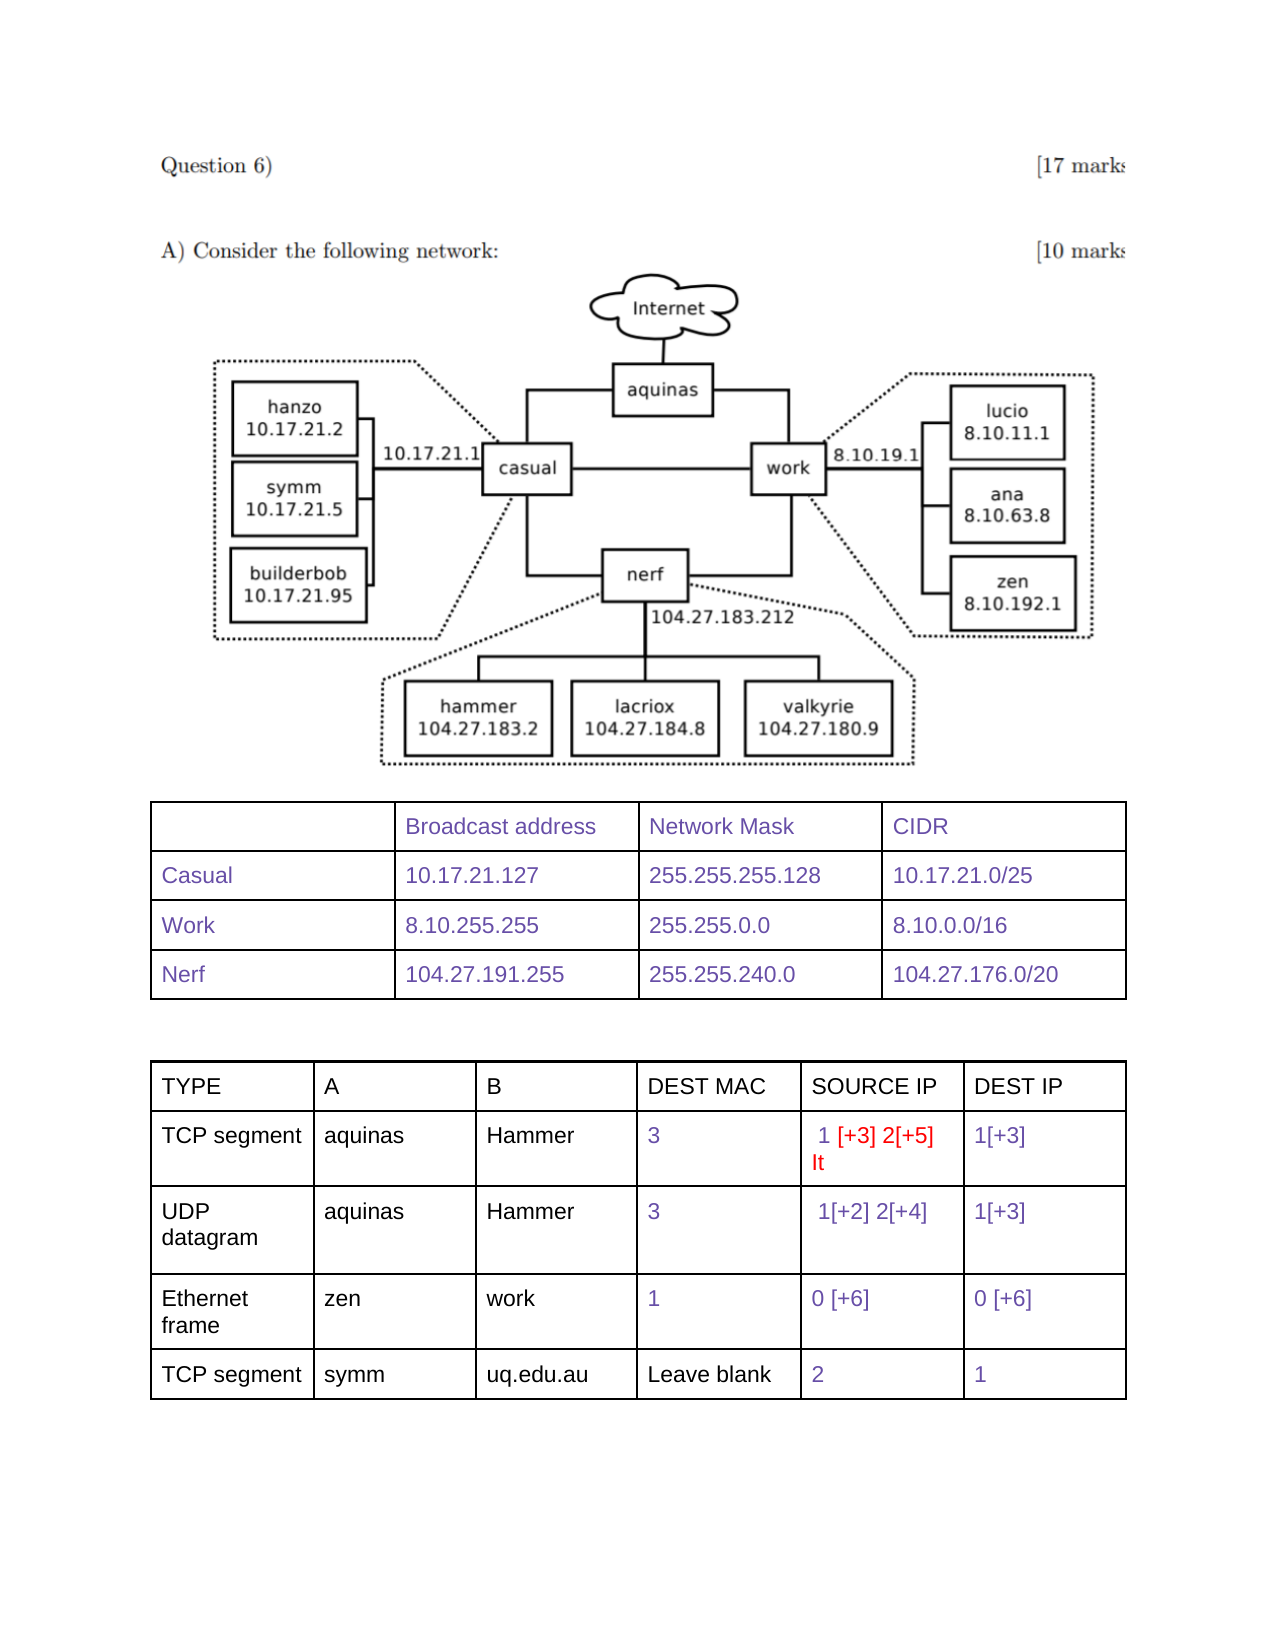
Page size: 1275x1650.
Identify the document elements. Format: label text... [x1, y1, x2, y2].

table_header CIDR [883, 803, 1125, 850]
table_cell 8.10.0.0/16 [883, 901, 1125, 948]
table_cell zen [315, 1275, 475, 1348]
table_cell symm [315, 1350, 475, 1398]
table_cell 1[+2] 2[+4] [802, 1187, 963, 1273]
table_cell uq.edu.au [477, 1350, 636, 1398]
table_header TYPE [152, 1063, 313, 1109]
table_cell 255.255.255.128 [640, 852, 881, 899]
table_cell 1[+3] [965, 1112, 1125, 1185]
picture [150, 150, 1125, 767]
table_cell UDP datagram [152, 1187, 313, 1273]
table_cell Hammer [477, 1112, 636, 1185]
table_header Broadcast address [396, 803, 638, 850]
table_cell 8.10.255.255 [396, 901, 638, 948]
table_cell 104.27.176.0/20 [883, 951, 1125, 998]
table_cell 3 [638, 1187, 800, 1273]
table_cell work [477, 1275, 636, 1348]
table_cell 0 [+6] [965, 1275, 1125, 1348]
table_cell 10.17.21.0/25 [883, 852, 1125, 899]
table_header SOURCE IP [802, 1063, 963, 1109]
table_cell 3 [638, 1112, 800, 1185]
table_cell 1 [638, 1275, 800, 1348]
table_header B [477, 1063, 636, 1109]
table_cell Nerf [152, 951, 394, 998]
table_cell Casual [152, 852, 394, 899]
table_cell 0 [+6] [802, 1275, 963, 1348]
table_header DEST IP [965, 1063, 1125, 1109]
table_cell Ethernet frame [152, 1275, 313, 1348]
table_cell 255.255.0.0 [640, 901, 881, 948]
table_cell 255.255.240.0 [640, 951, 881, 998]
table_cell Hammer [477, 1187, 636, 1273]
table_cell 1 [+3] 2[+5] It [802, 1112, 963, 1185]
table_cell 104.27.191.255 [396, 951, 638, 998]
table_cell 1 [965, 1350, 1125, 1398]
table_header DEST MAC [638, 1063, 800, 1109]
table_cell aquinas [315, 1187, 475, 1273]
table_cell 10.17.21.127 [396, 852, 638, 899]
table_header [152, 803, 394, 850]
table_cell 1[+3] [965, 1187, 1125, 1273]
table_cell Work [152, 901, 394, 948]
table_header A [315, 1063, 475, 1109]
table_cell TCP segment [152, 1112, 313, 1185]
table_cell aquinas [315, 1112, 475, 1185]
table_cell 2 [802, 1350, 963, 1398]
table_cell TCP segment [152, 1350, 313, 1398]
table_cell Leave blank [638, 1350, 800, 1398]
table_header Network Mask [640, 803, 881, 850]
